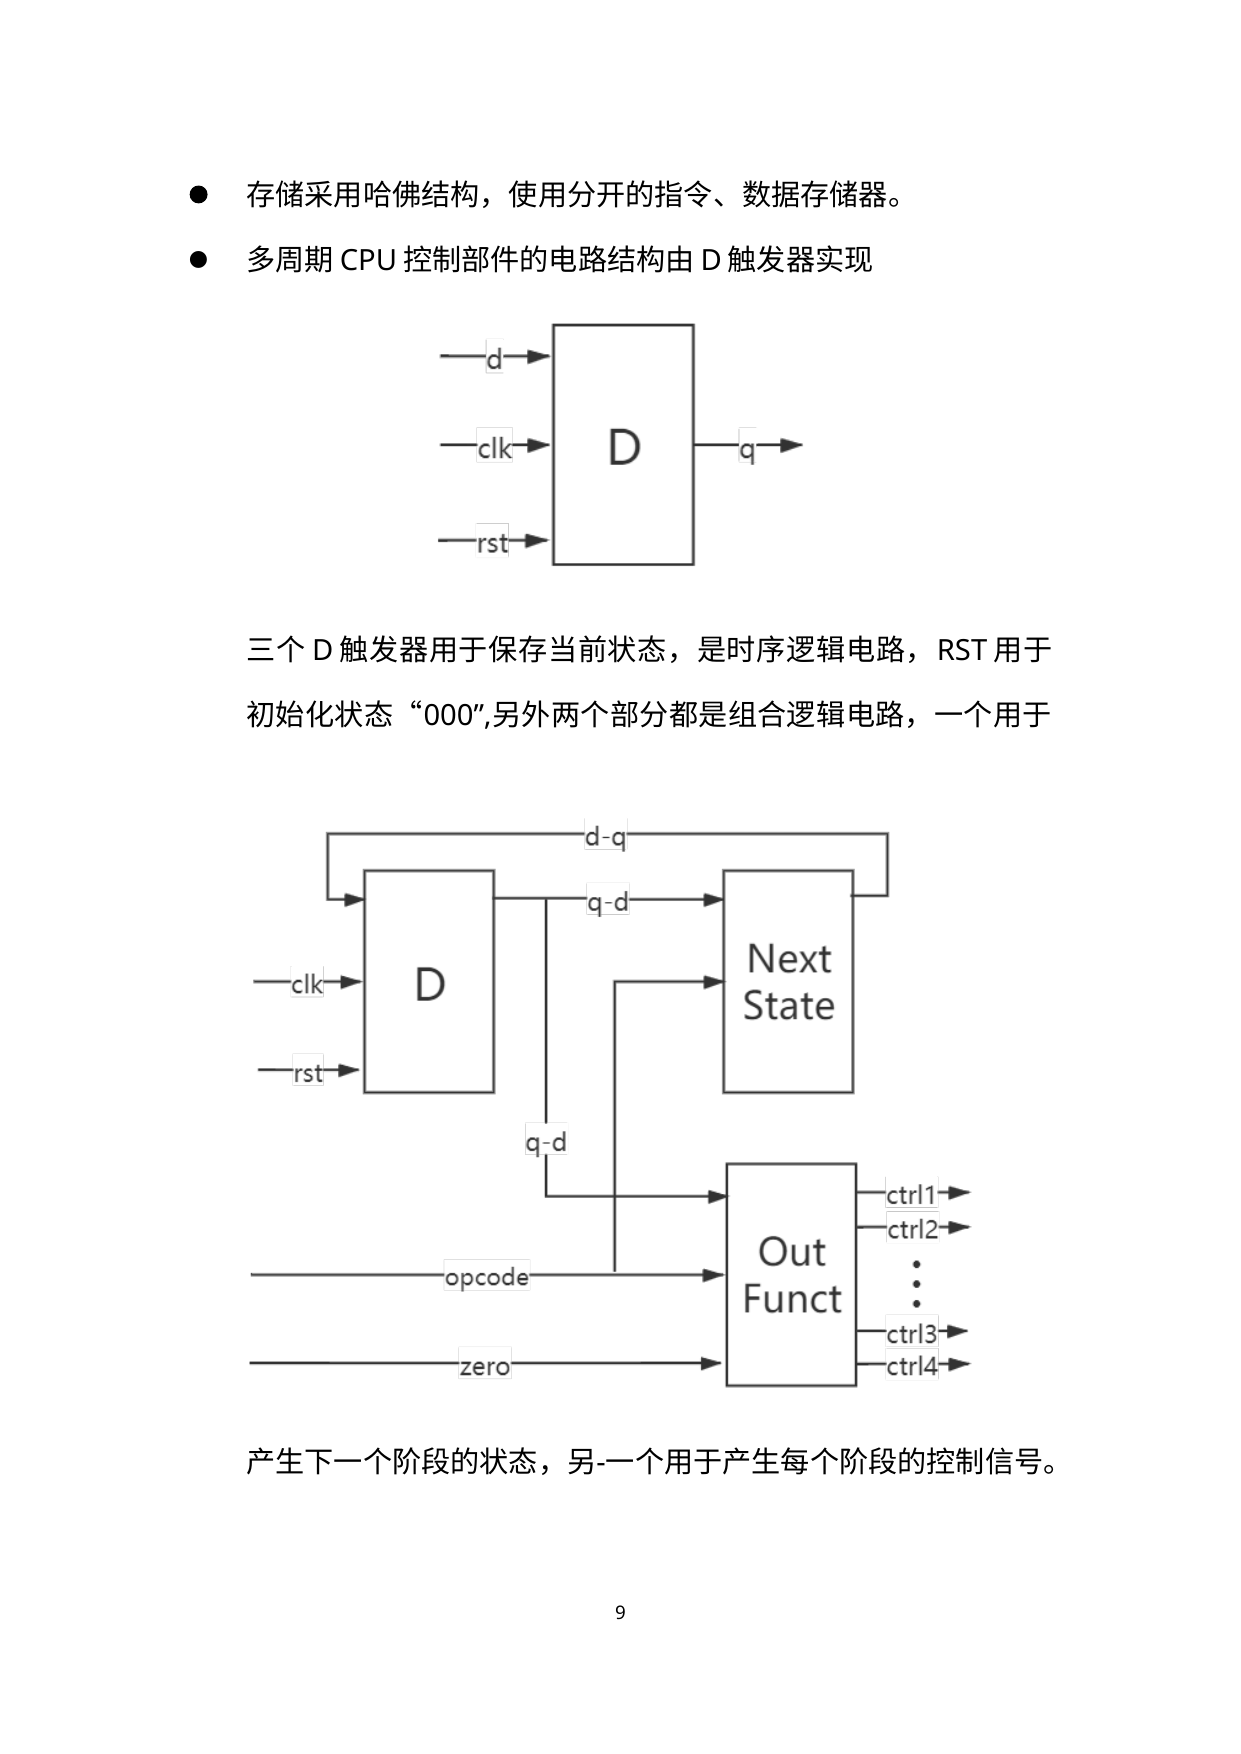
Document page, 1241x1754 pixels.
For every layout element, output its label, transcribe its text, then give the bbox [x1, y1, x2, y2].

list 多周期CPU控制部件的电路结构由D触发器实现 [187, 225, 1053, 290]
picture [405, 292, 835, 598]
picture [219, 800, 1021, 1416]
list 存储采用哈佛结构，使用分开的指令、数据存储器。 [187, 160, 1053, 225]
